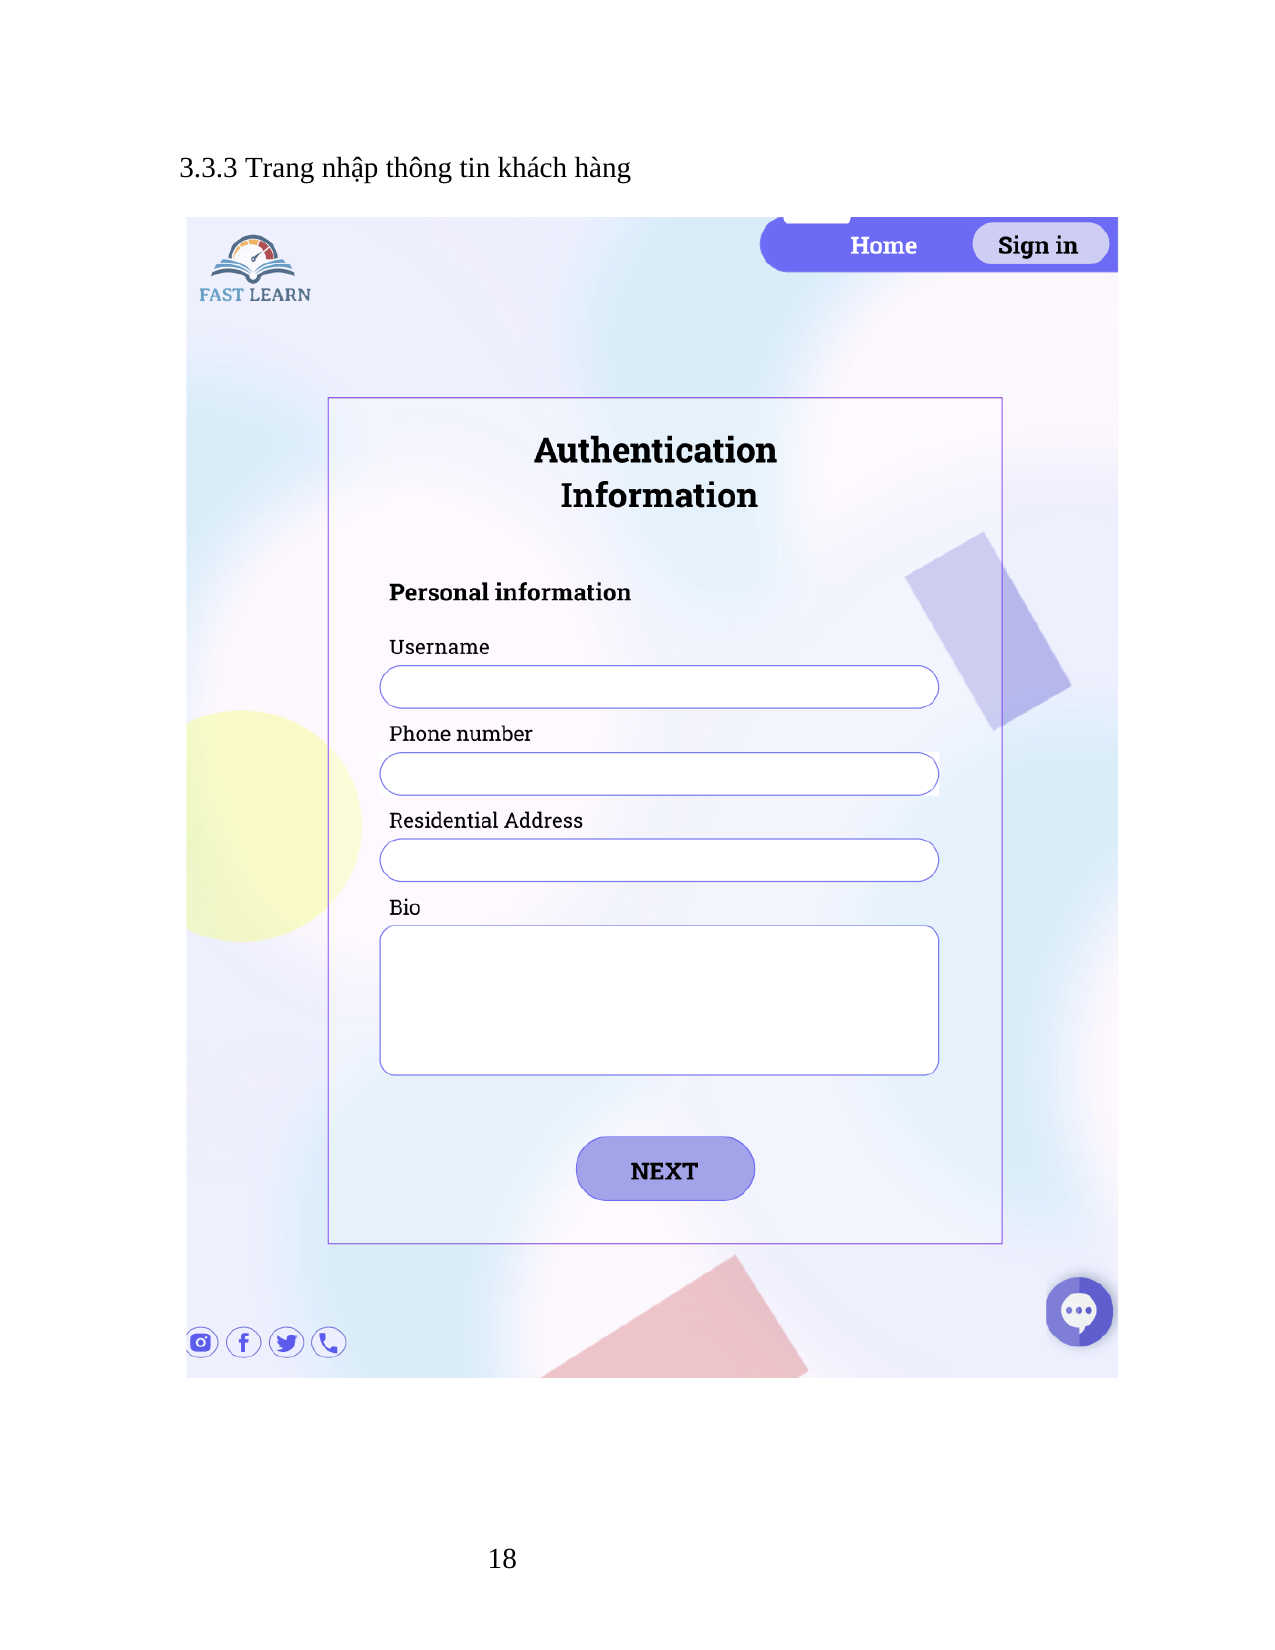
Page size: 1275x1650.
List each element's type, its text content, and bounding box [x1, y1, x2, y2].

picture [186, 217, 1119, 1378]
text 3.3.3 Trang nhập thông tin khách hàng [150, 150, 1125, 183]
